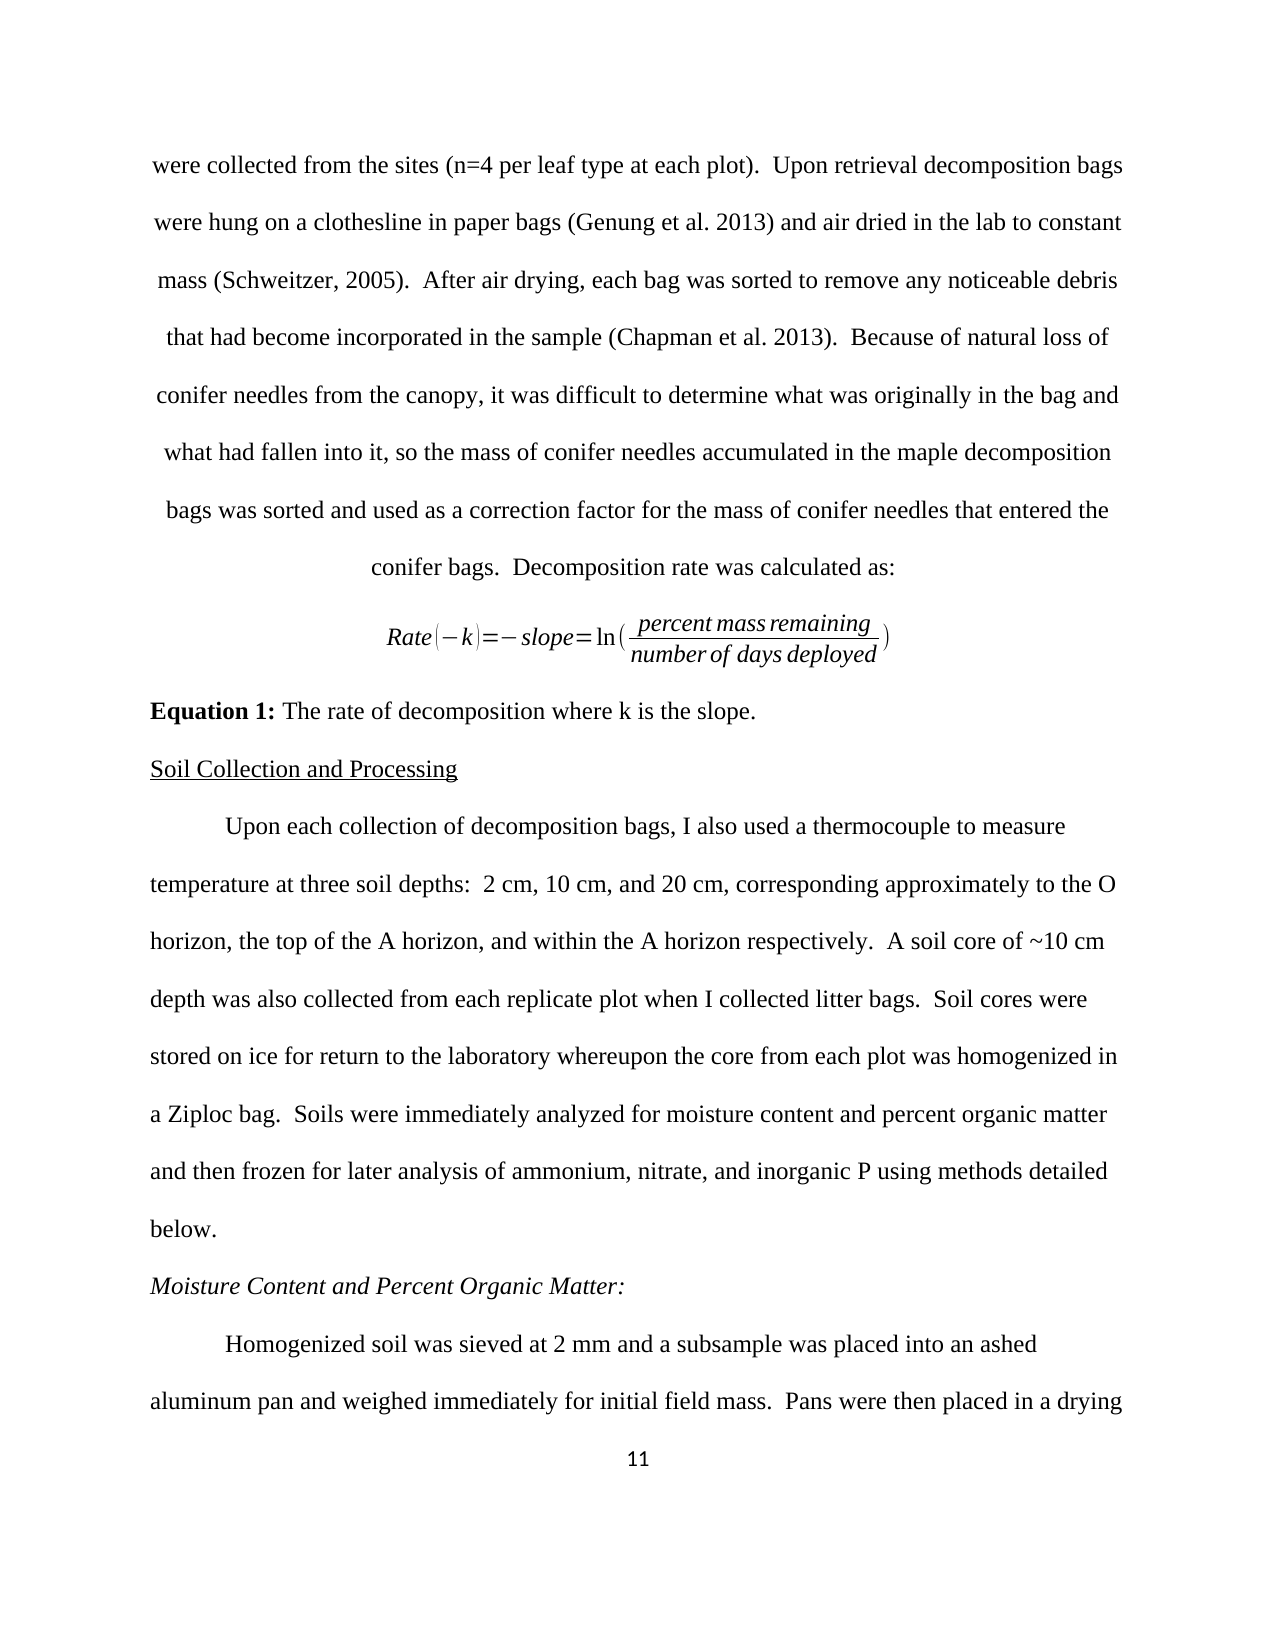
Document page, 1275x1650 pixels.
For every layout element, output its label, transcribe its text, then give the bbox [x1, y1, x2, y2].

text Equation 1: The rate of decomposition where k is the slope. [150, 696, 1125, 725]
text Upon each collection of decomposition bags, I also used a thermocouple to measure temperature at three soil depths: 2 cm, 10 cm, and 20 cm, corresponding approximately to the O horizon, the top of the A horizon, and within the A horizon respectively. A soil core of ~10 cm depth was also collected from each replicate plot when I collected litter bags. Soil cores were stored on ice for return to the laboratory whereupon the core from each plot was homogenized in a Ziploc bag. Soils were immediately analyzed for moisture content and percent organic matter and then frozen for later analysis of ammonium, nitrate, and inorganic P using methods detailed below. [150, 811, 1125, 1242]
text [150, 1329, 1125, 1415]
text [150, 150, 1125, 668]
text Moisture Content and Percent Organic Matter: [150, 1271, 1125, 1300]
text Soil Collection and Processing [150, 754, 1125, 782]
